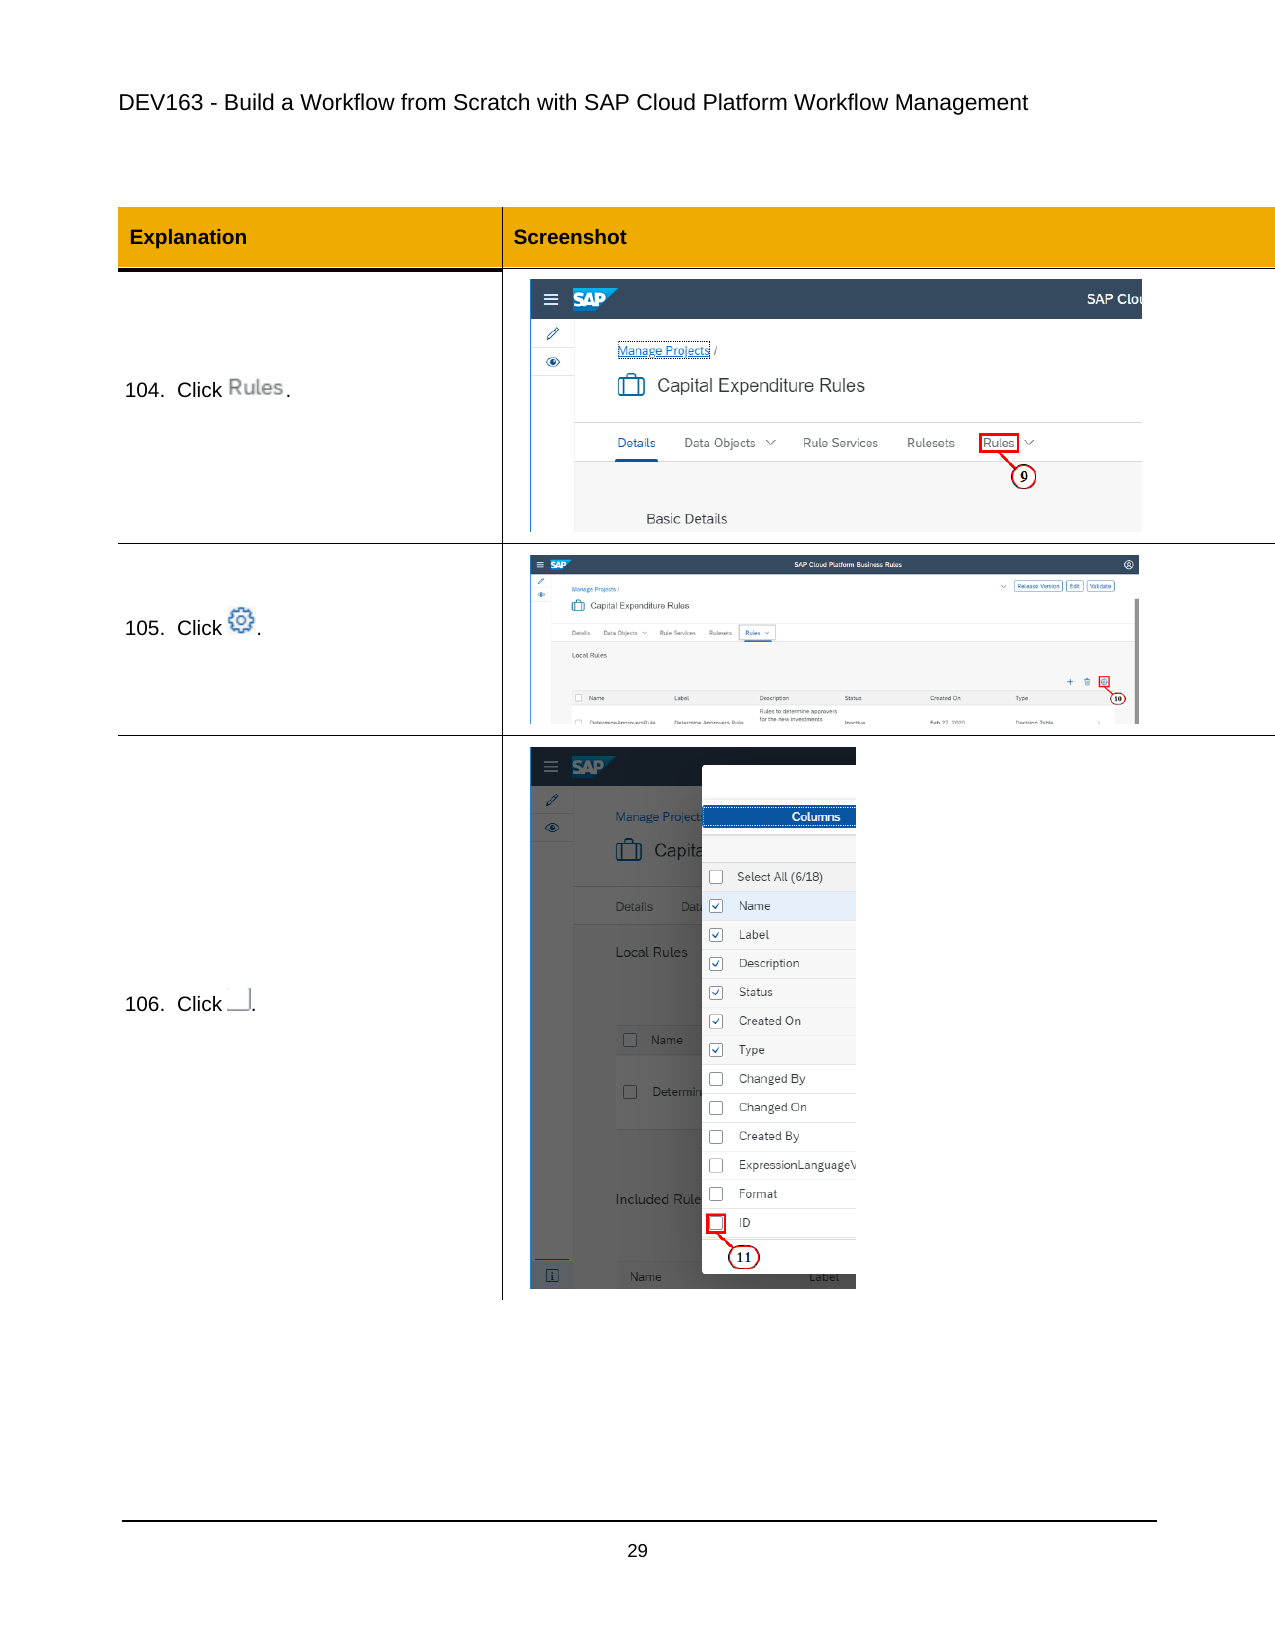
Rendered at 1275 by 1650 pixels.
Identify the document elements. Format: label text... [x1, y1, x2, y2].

picture [530, 279, 1142, 532]
table_header Screenshot [503, 207, 1275, 267]
table_cell Click . [118, 544, 502, 735]
picture [227, 376, 286, 398]
table_cell Click . [118, 272, 502, 543]
table_cell [503, 269, 1275, 543]
table_cell [503, 736, 1275, 1300]
picture [227, 606, 256, 635]
picture [530, 747, 856, 1289]
table_header Explanation [118, 207, 502, 267]
table_cell [503, 544, 1275, 735]
picture [530, 555, 1139, 724]
picture [227, 988, 251, 1011]
table_cell Click . [118, 736, 502, 1300]
